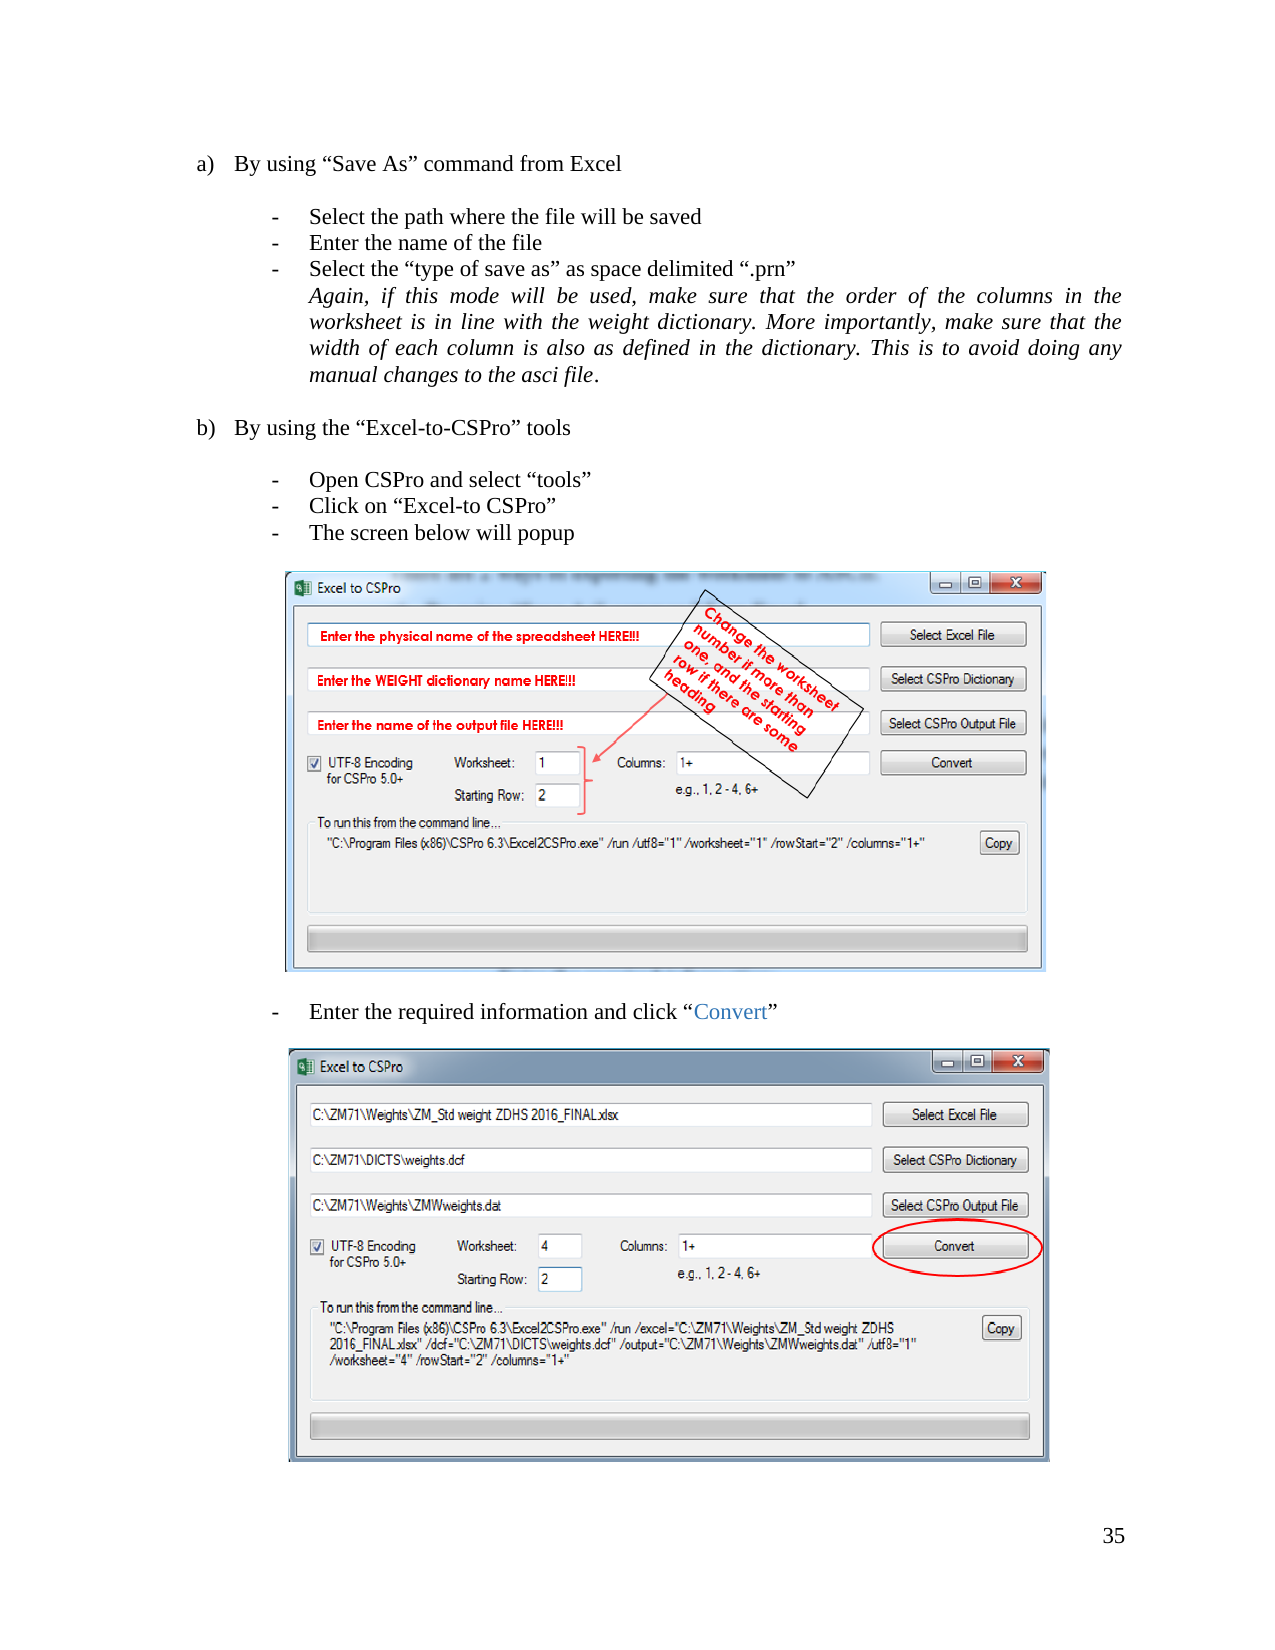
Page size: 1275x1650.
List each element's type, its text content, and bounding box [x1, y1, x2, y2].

picture [288, 1048, 1050, 1462]
list Click on “Excel-to CSPro” [271, 493, 1125, 519]
list By using “Save As” command from Excel [196, 150, 1125, 176]
list Open CSPro and select “tools” [271, 466, 1125, 493]
list Again, if this mode will be used, make sure that the order of the columns in the worksheet is in line with the weight dictionary. More importantly, make sure that the width of each column is also as defined in the dictionary. This is to avoid doing any manual changes to the asci file. [309, 282, 1125, 387]
list Select the “type of save as” as space delimited “.prn” [271, 255, 1125, 282]
list Enter the name of the file [271, 229, 1125, 255]
list By using the “Excel-to-CSPro” tools [196, 413, 1125, 440]
list Select the path where the file will be saved [271, 203, 1125, 229]
picture [285, 571, 1047, 972]
list Enter the required information and click “Convert” [271, 998, 1125, 1024]
list The screen below will popup [271, 519, 1125, 545]
